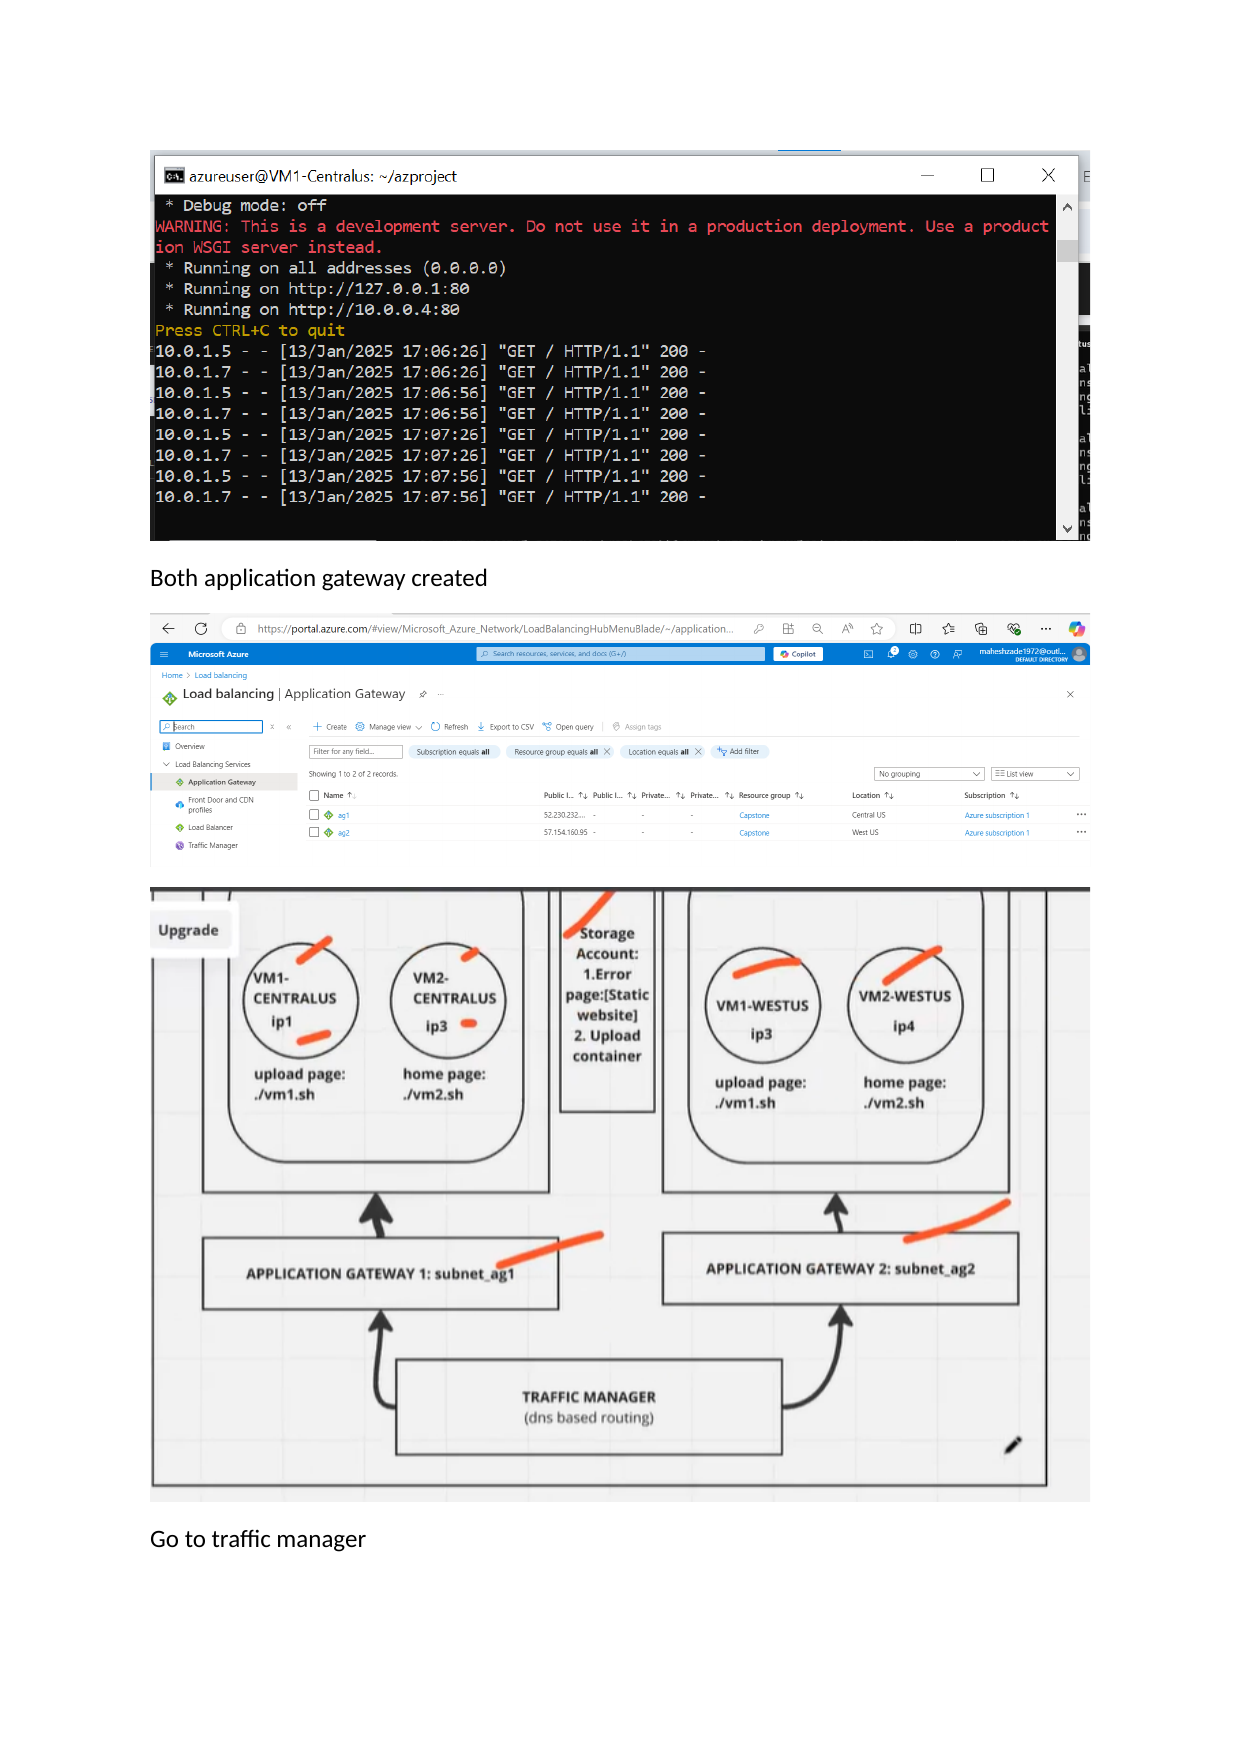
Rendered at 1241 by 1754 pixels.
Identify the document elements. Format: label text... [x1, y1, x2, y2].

text Go to traffic manager [150, 1523, 1090, 1553]
picture [150, 613, 1091, 867]
text Both application gateway created [150, 562, 1090, 592]
picture [150, 150, 1091, 541]
picture [150, 887, 1091, 1502]
